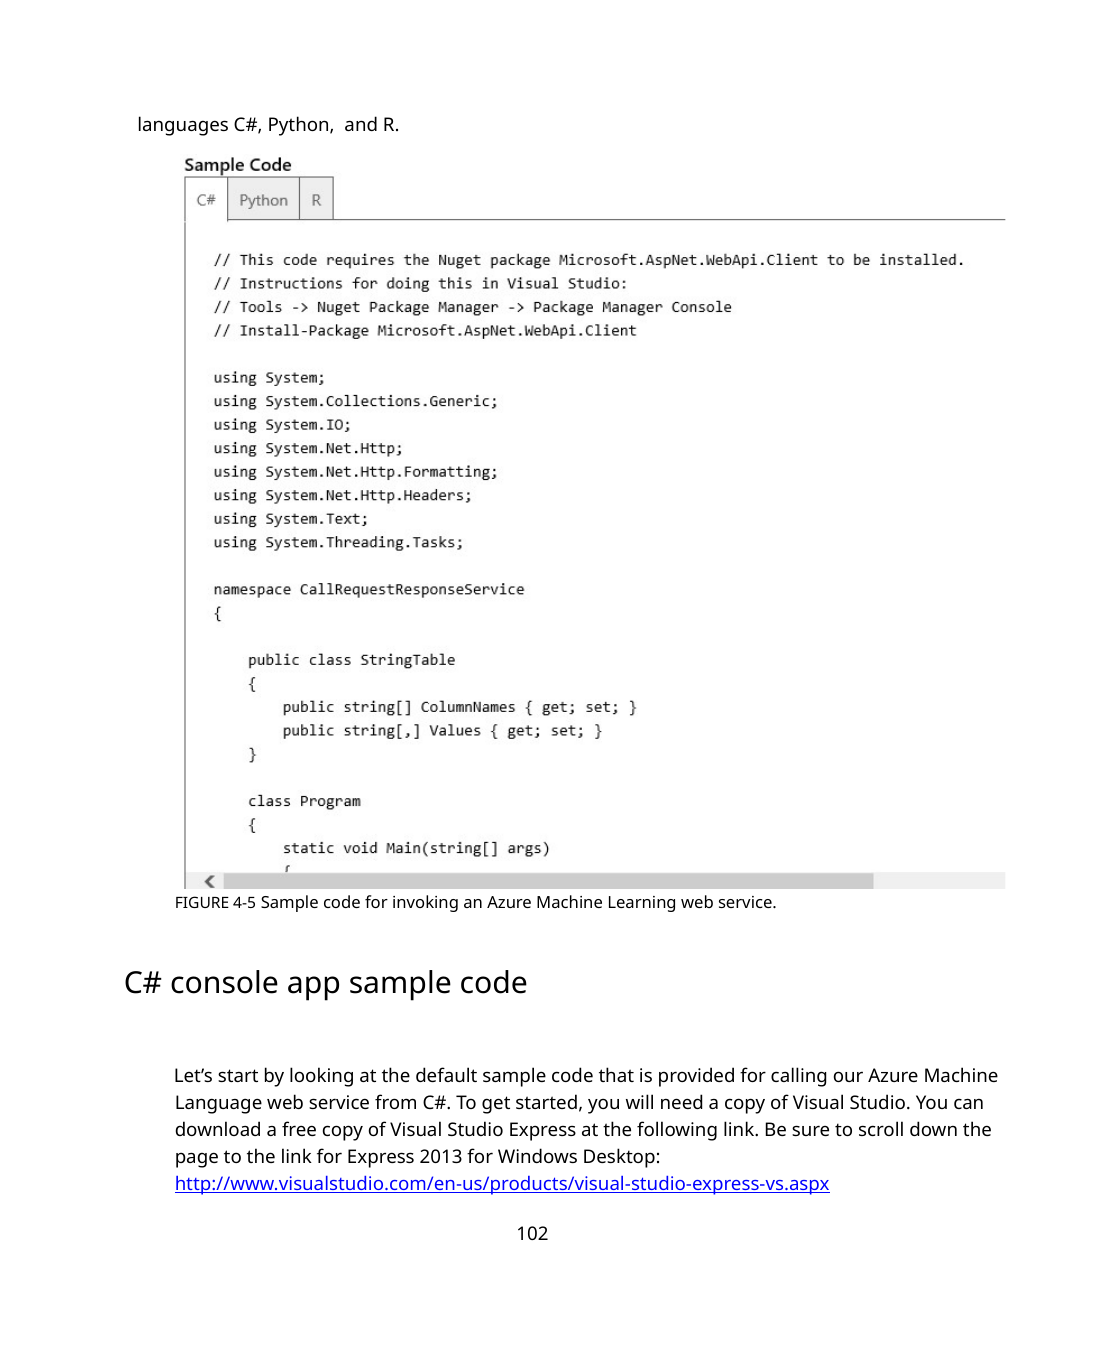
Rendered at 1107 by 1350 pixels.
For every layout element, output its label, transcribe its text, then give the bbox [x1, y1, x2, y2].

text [137, 111, 987, 137]
text Let’s start by looking at the default sample code that is provided for calling our Azure Machine Language web service from C#. To get started, you will need a copy of Visual Studio. You can download a free copy of Visual Studio Express at the following link. Be sure to scroll down the page to the link for Express 2013 for Windows Desktop: http://www.visualstudio.com/en-us/products/visual-studio-express-vs.aspx [173, 1063, 1019, 1195]
text FIGURE 4-5 Sample code for invoking an Azure Machine Learning web service. [174, 891, 994, 914]
subtitle C# console app sample code [123, 961, 998, 1002]
picture [180, 154, 1006, 889]
